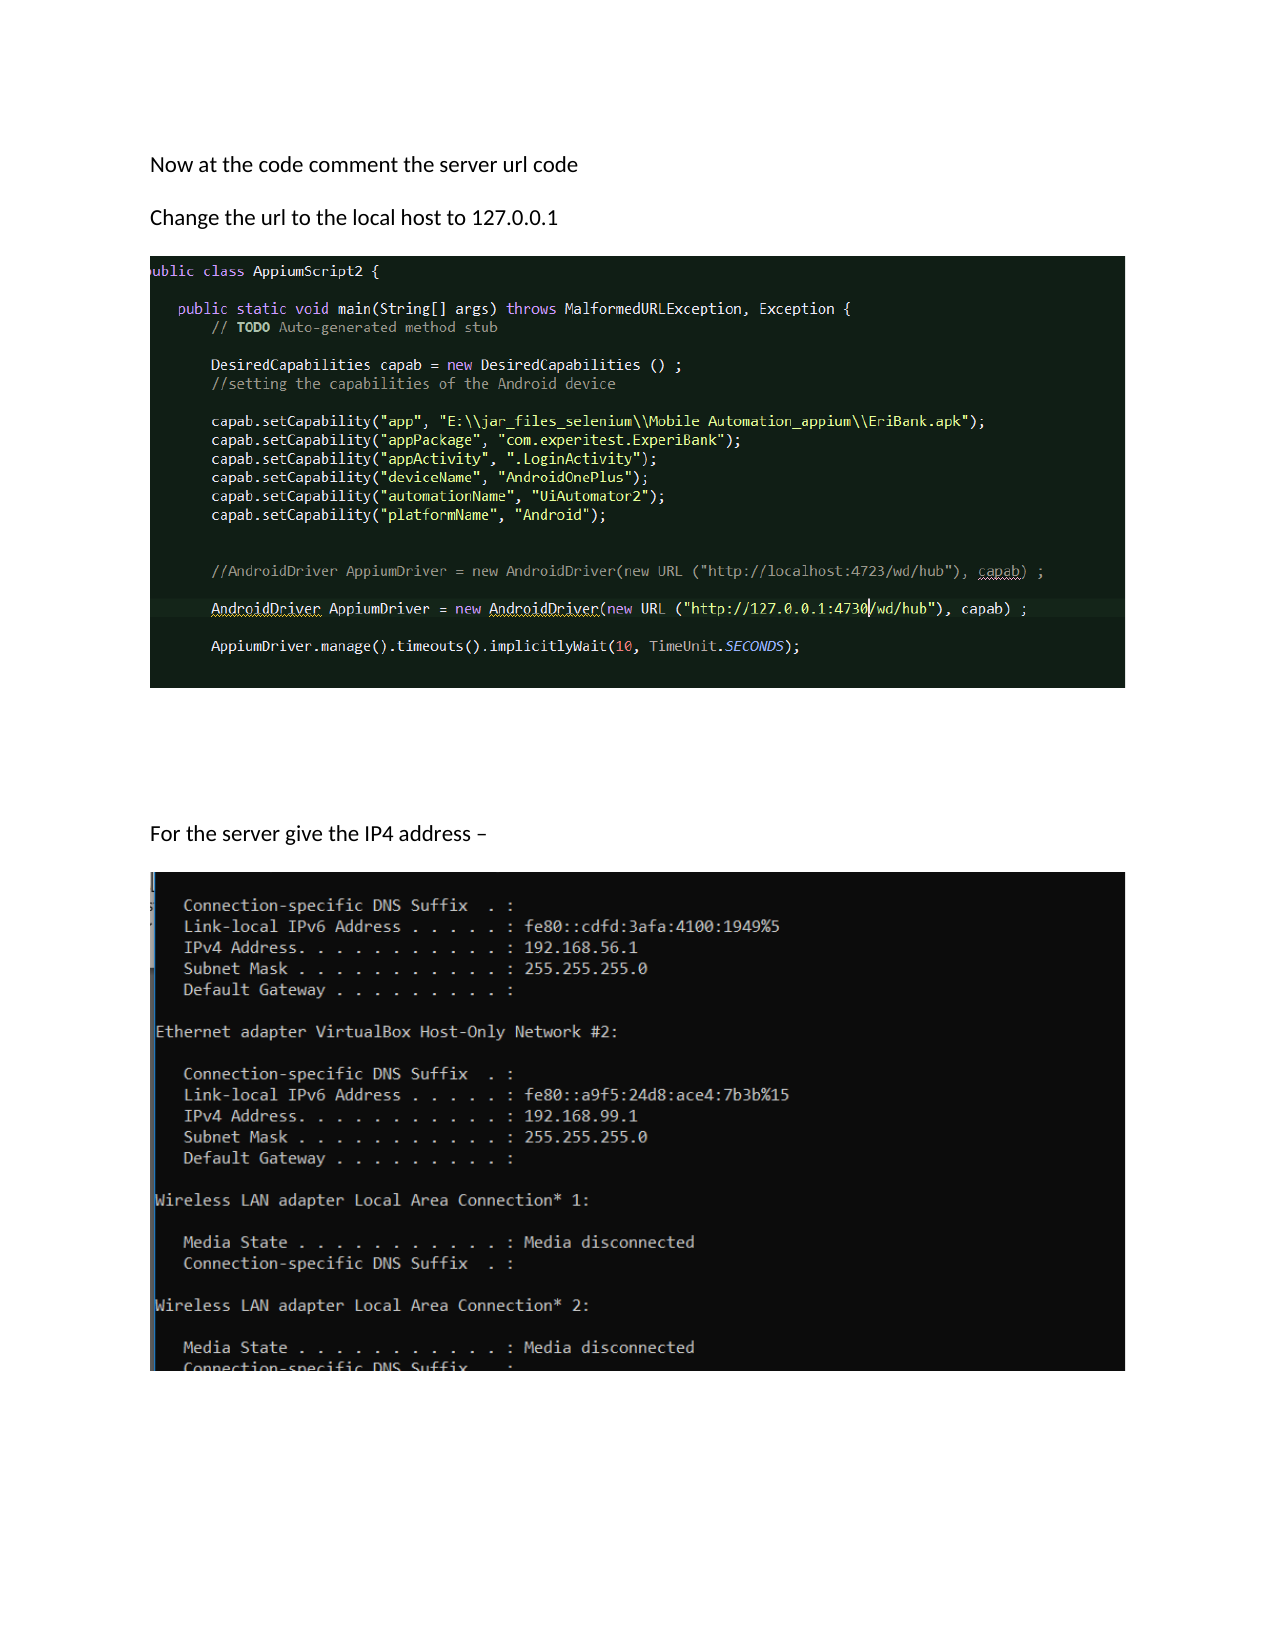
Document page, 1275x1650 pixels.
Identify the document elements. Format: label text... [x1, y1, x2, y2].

picture [150, 872, 1125, 1371]
text Change the url to the local host to 127.0.0.1 [150, 203, 1125, 231]
picture [150, 256, 1125, 688]
text Now at the code comment the server url code [150, 150, 1125, 178]
text For the server give the IP4 address – [150, 819, 1125, 847]
